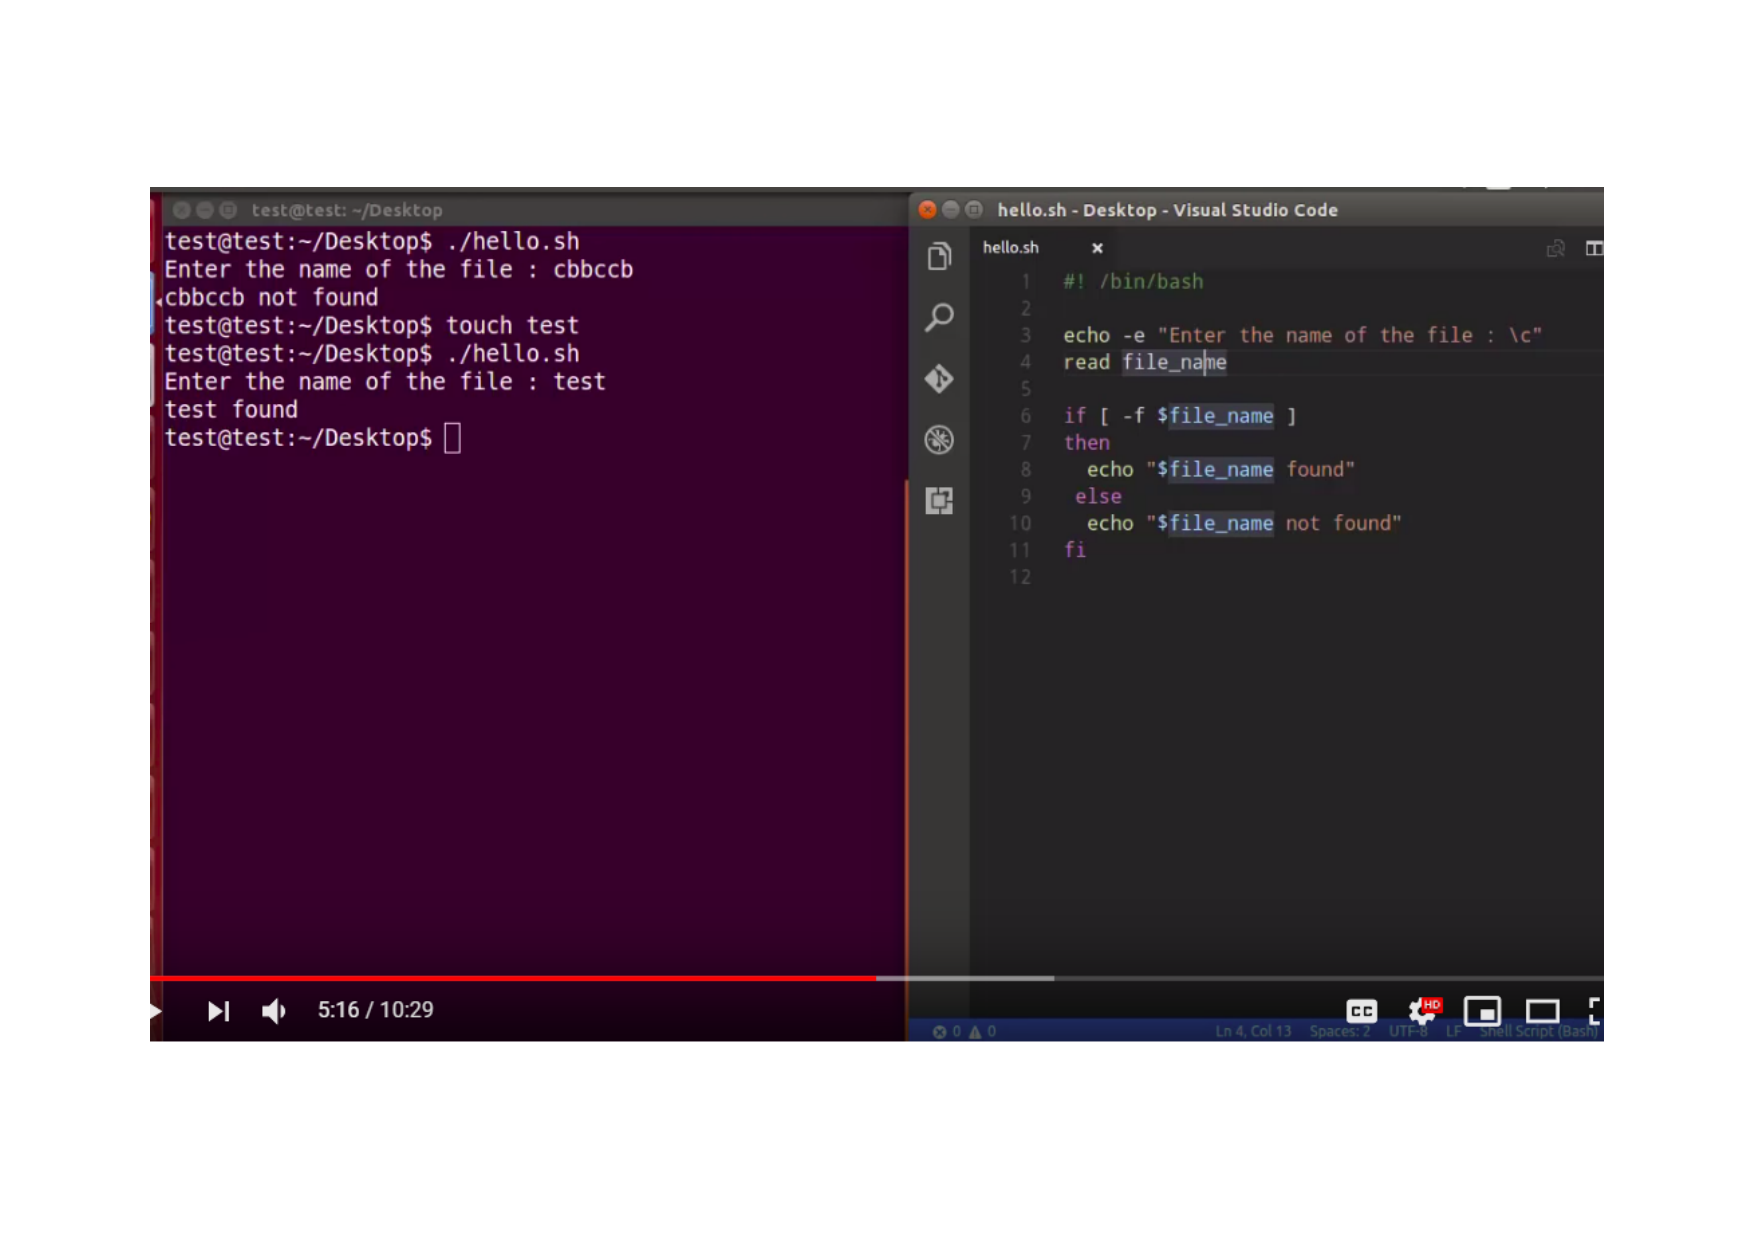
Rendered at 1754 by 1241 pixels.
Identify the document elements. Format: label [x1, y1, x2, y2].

picture [150, 187, 1604, 1047]
